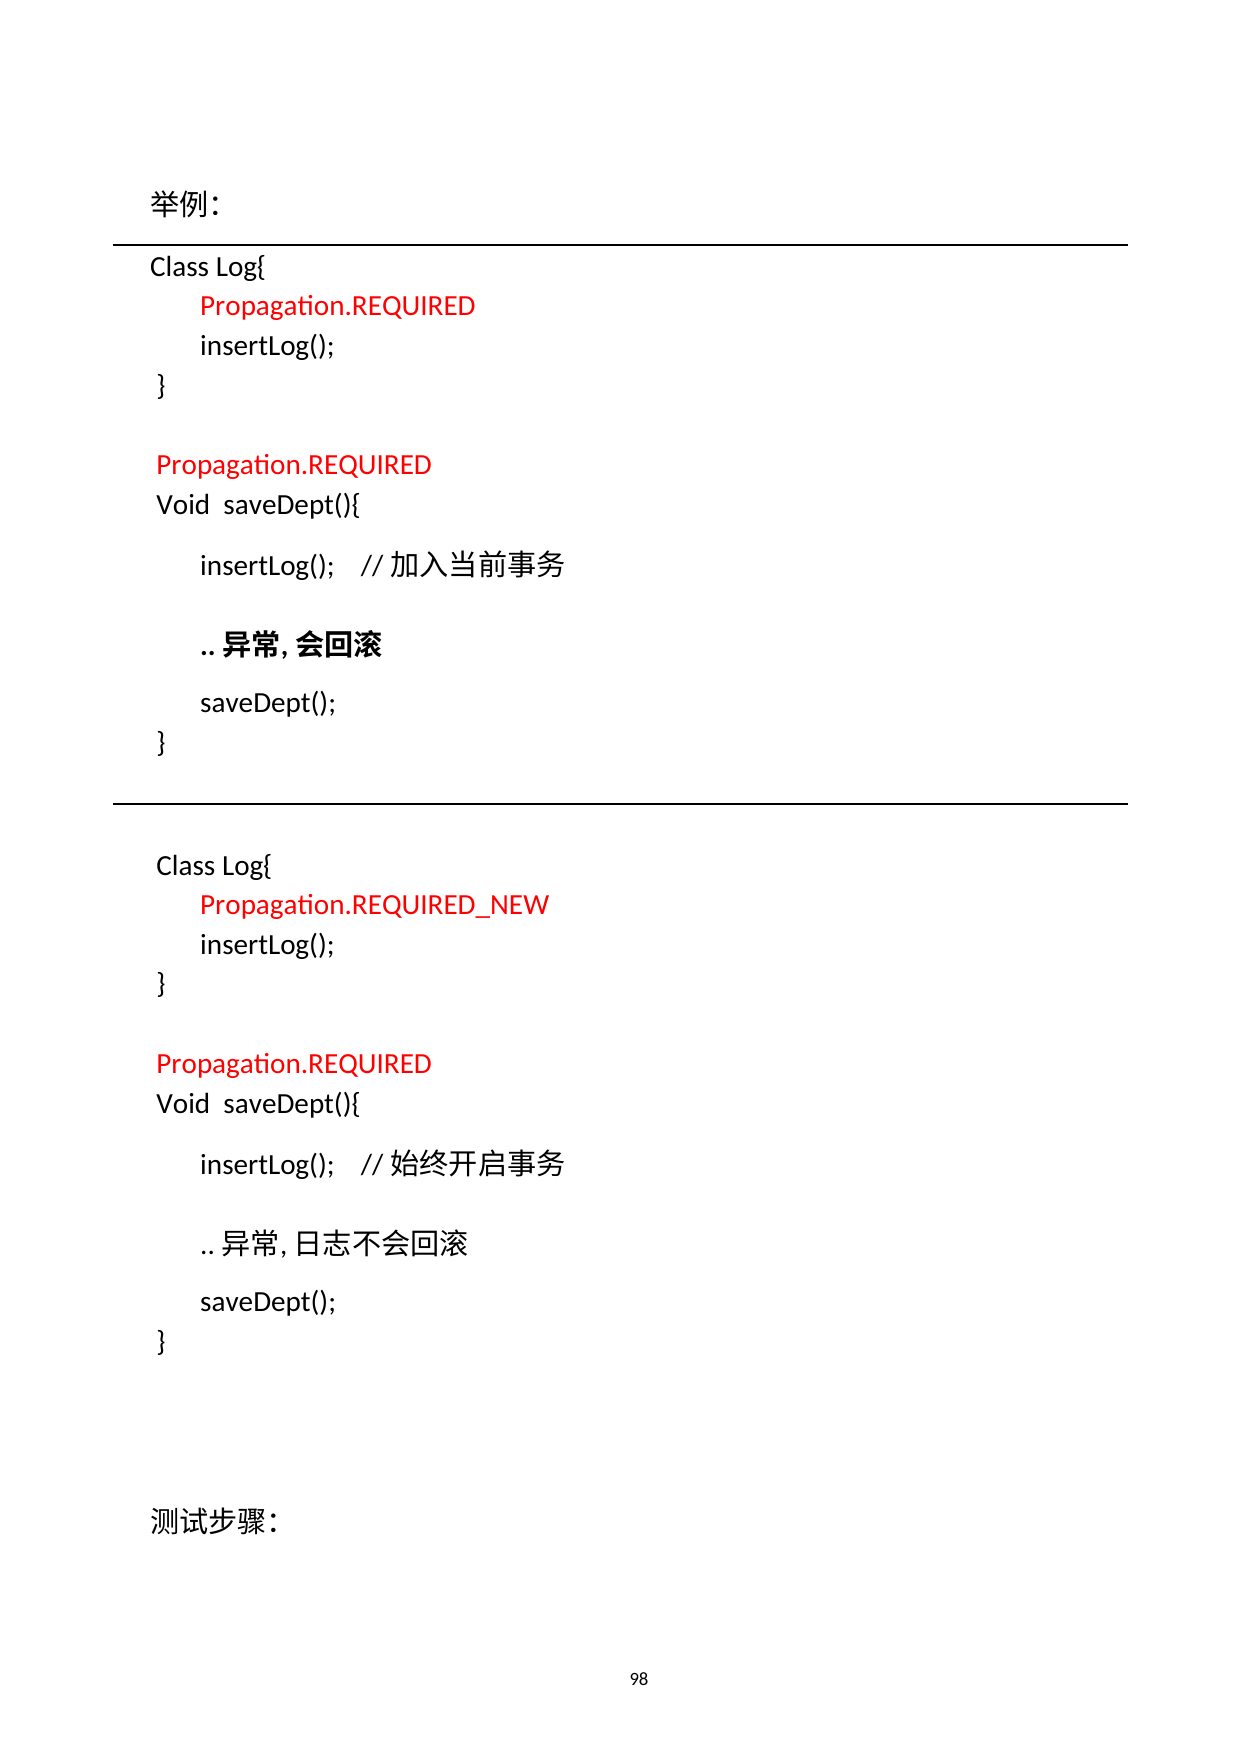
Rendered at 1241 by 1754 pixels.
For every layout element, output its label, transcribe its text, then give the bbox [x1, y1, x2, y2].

text Void saveDept(){ [112, 1083, 1128, 1122]
text } [112, 365, 1128, 404]
text insertLog(); // 加入当前事务 [112, 523, 1128, 603]
text 测试步骤： [112, 1479, 1128, 1559]
text Class Log{ [112, 246, 1128, 285]
text } [112, 722, 1128, 762]
text insertLog(); // 始终开启事务 [112, 1122, 1128, 1202]
text Propagation.REQUIRED [112, 444, 1128, 484]
text 举例： [112, 163, 1128, 246]
text insertLog(); [112, 325, 1128, 365]
text Void saveDept(){ [112, 484, 1128, 523]
text .. 异常, 会回滚 [112, 603, 1128, 682]
text } [112, 1321, 1128, 1361]
text Propagation.REQUIRED_NEW [112, 884, 1128, 924]
text insertLog(); [112, 924, 1128, 964]
text saveDept(); [112, 682, 1128, 722]
text Class Log{ [112, 844, 1128, 884]
text } [112, 964, 1128, 1003]
text .. 异常, 日志不会回滚 [112, 1202, 1128, 1281]
text saveDept(); [112, 1281, 1128, 1321]
text Propagation.REQUIRED [112, 1043, 1128, 1083]
text Propagation.REQUIRED [112, 285, 1128, 325]
